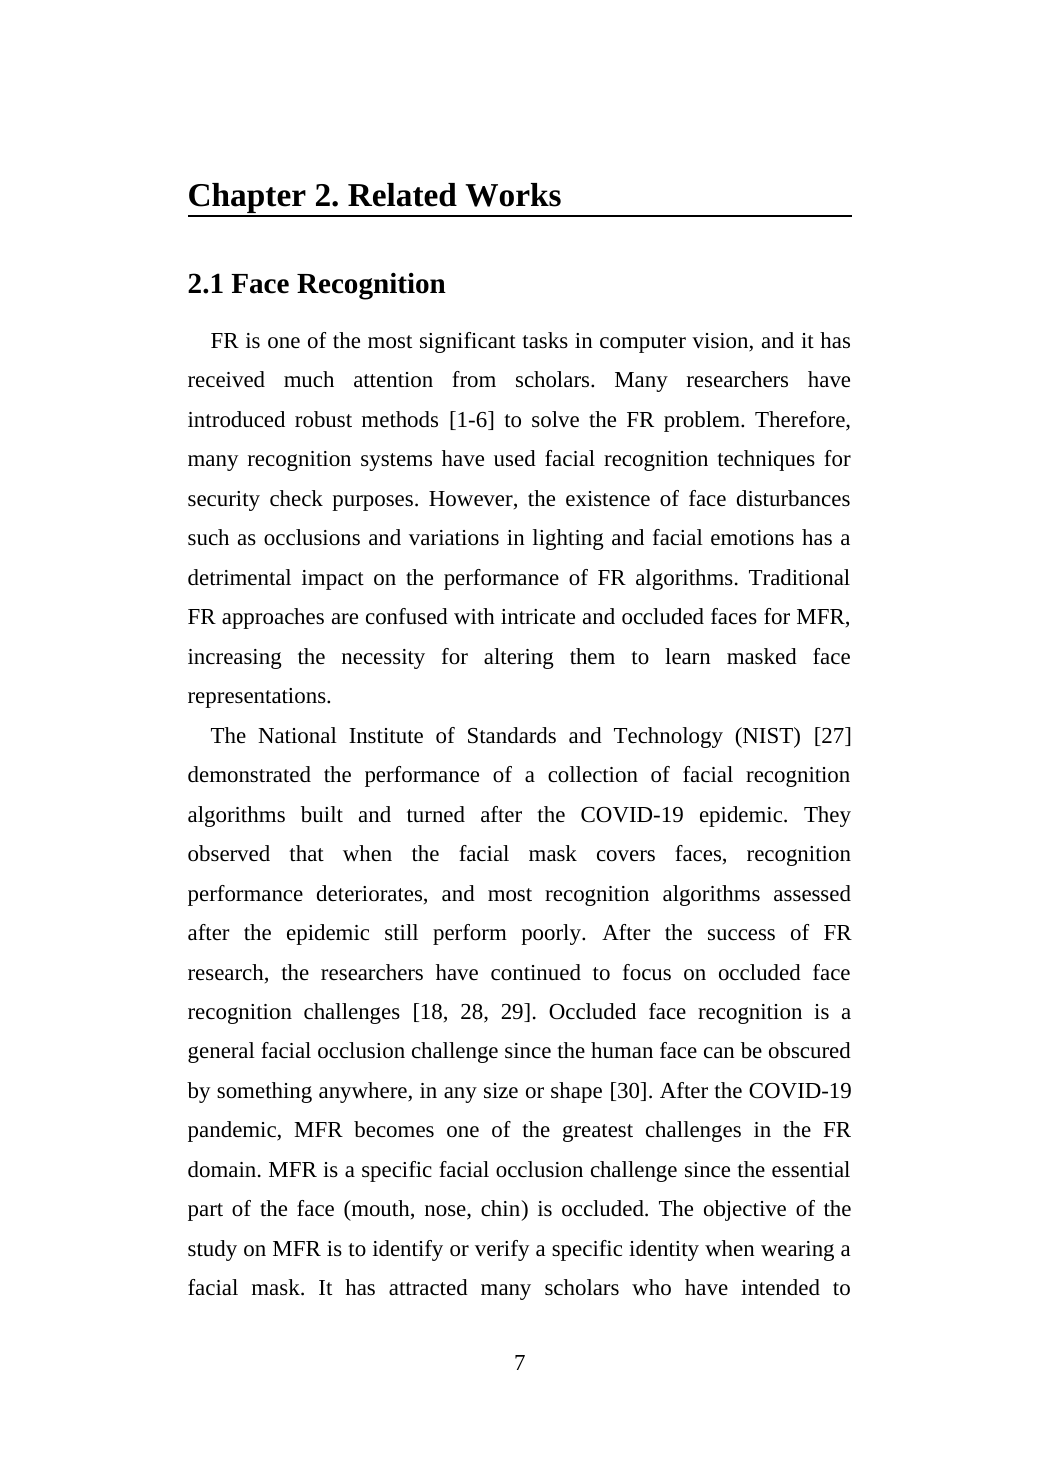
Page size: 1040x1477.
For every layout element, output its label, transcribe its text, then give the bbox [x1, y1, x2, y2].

subtitle Related Works [187, 175, 852, 217]
text FR is one of the most significant tasks in computer vision, and it has received much attention from scholars. Many researchers have introduced robust methods [1-6] to solve the FR problem. Therefore, many recognition systems have used facial recognition techniques for security check purposes. However, the existence of face disturbances such as occlusions and variations in lighting and facial emotions has a detrimental impact on the performance of FR algorithms. Traditional FR approaches are confused with intricate and occluded faces for MFR, increasing the necessity for altering them to learn masked face representations. [187, 327, 852, 709]
subtitle 2.1 Face Recognition [187, 266, 852, 299]
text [187, 722, 852, 1301]
